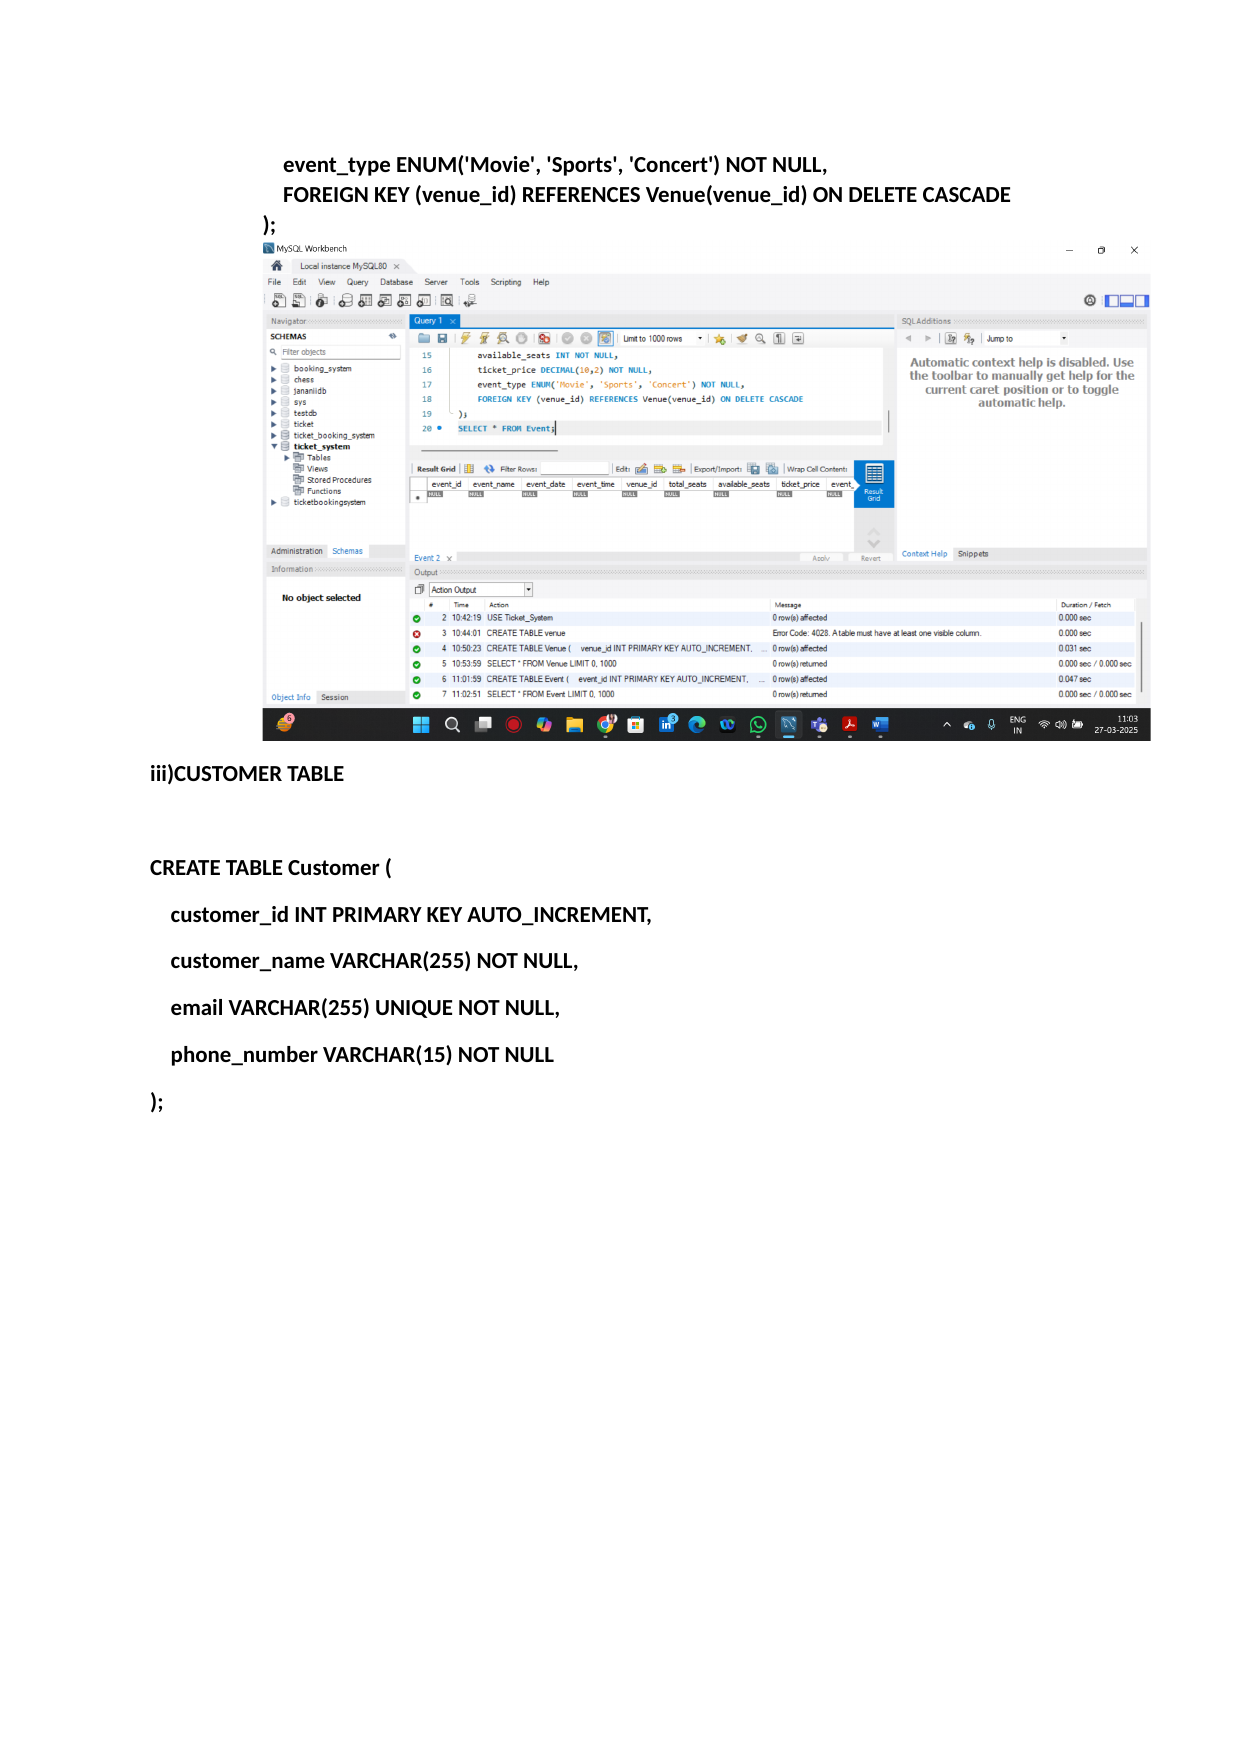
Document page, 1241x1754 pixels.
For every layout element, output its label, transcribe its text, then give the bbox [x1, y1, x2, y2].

list FOREIGN KEY (venue_id) REFERENCES Venue(venue_id) ON DELETE CASCADE [262, 180, 1090, 208]
text CREATE TABLE Customer ( [150, 853, 1090, 881]
list ); [262, 210, 1090, 238]
text phone_number VARCHAR(15) NOT NULL [150, 1040, 1090, 1068]
picture [262, 240, 1151, 741]
list event_type ENUM('Movie', 'Sports', 'Concert') NOT NULL, [262, 150, 1090, 178]
text ); [150, 1087, 1090, 1115]
text customer_id INT PRIMARY KEY AUTO_INCREMENT, [150, 900, 1090, 928]
text email VARCHAR(255) UNIQUE NOT NULL, [150, 993, 1090, 1021]
text iii)CUSTOMER TABLE [150, 759, 1090, 787]
text customer_name VARCHAR(255) NOT NULL, [150, 947, 1090, 974]
